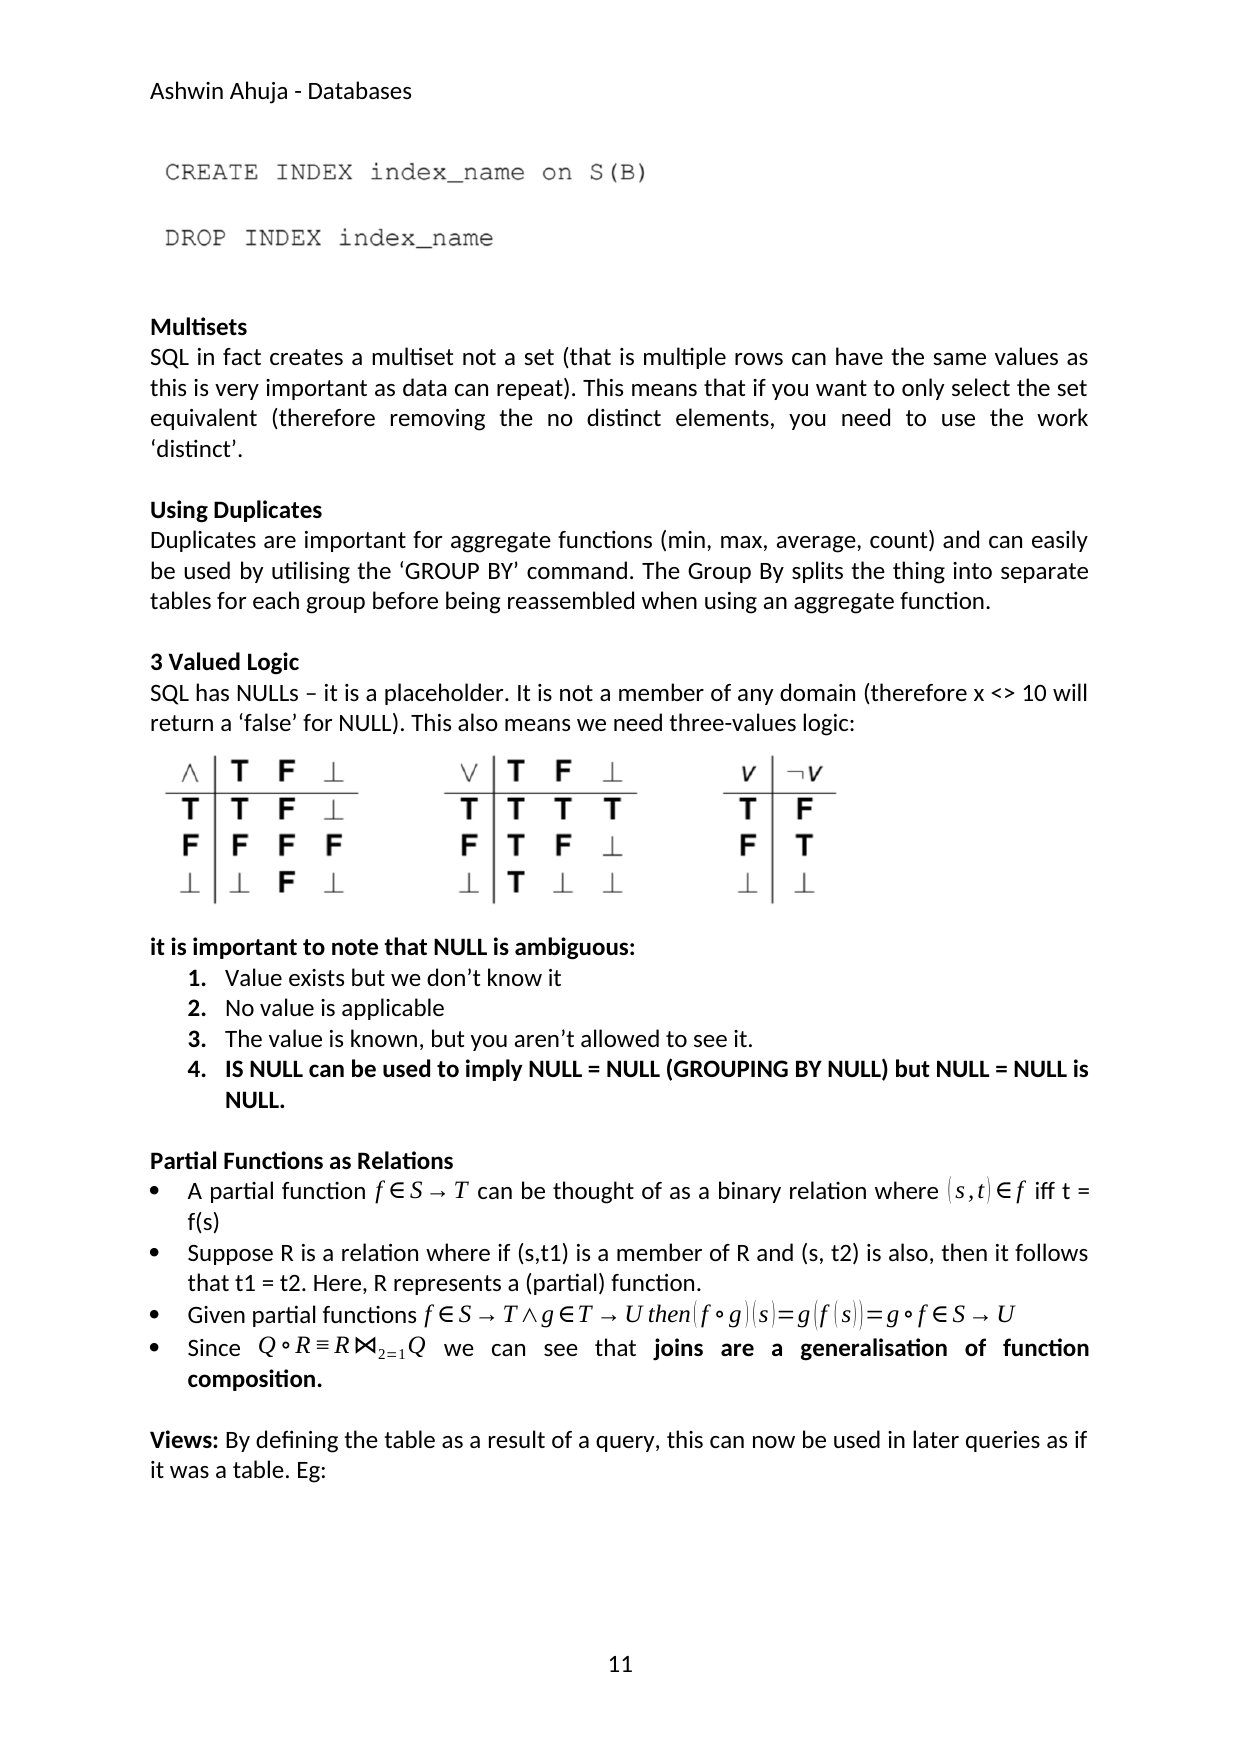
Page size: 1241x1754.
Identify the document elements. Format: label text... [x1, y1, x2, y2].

list Since we can see that joins are a generalisation of function composition. [150, 1332, 1090, 1393]
list A partial function can be thought of as a binary relation where iff t = f(s) [150, 1176, 1090, 1237]
text Multisets [150, 311, 1090, 341]
text Duplicates are important for aggregate functions (min, max, average, count) and can easily be used by utilising the ‘GROUP BY’ command. The Group By splits the thing into separate tables for each group before being reassembled when using an aggregate function. [150, 524, 1090, 616]
list No value is applicable [187, 992, 1090, 1023]
list Value exists but we don’t know it [187, 962, 1090, 992]
list The value is known, but you aren’t allowed to see it. [187, 1023, 1090, 1053]
list Suppose R is a relation where if (s,t1) is a member of R and (s, t2) is also, then it follows that t1 = t2. Here, R represents a (partial) function. [150, 1237, 1090, 1298]
picture [150, 150, 721, 273]
text Views: By defining the table as a result of a query, this can now be used in later queries as if it was a table. Eg: [150, 1424, 1090, 1485]
list Given partial functions [150, 1298, 1090, 1332]
text Partial Functions as Relations [150, 1145, 1090, 1176]
list IS NULL can be used to imply NULL = NULL (GROUPING BY NULL) but NULL = NULL is NULL. [187, 1053, 1090, 1114]
text SQL has NULLs – it is a placeholder. It is not a member of any domain (therefore x <> 10 will return a ‘false’ for NULL). This also means we need three-values logic: [150, 677, 1090, 738]
text 3 Valued Logic [150, 646, 1090, 677]
text Using Duplicates [150, 494, 1090, 524]
text it is important to note that NULL is ambiguous: [150, 931, 1090, 962]
picture [150, 738, 890, 932]
text SQL in fact creates a multiset not a set (that is multiple rows can have the same values as this is very important as data can repeat). This means that if you want to only select the set equivalent (therefore removing the no distinct elements, you need to use the work ‘distinct’. [150, 341, 1090, 463]
